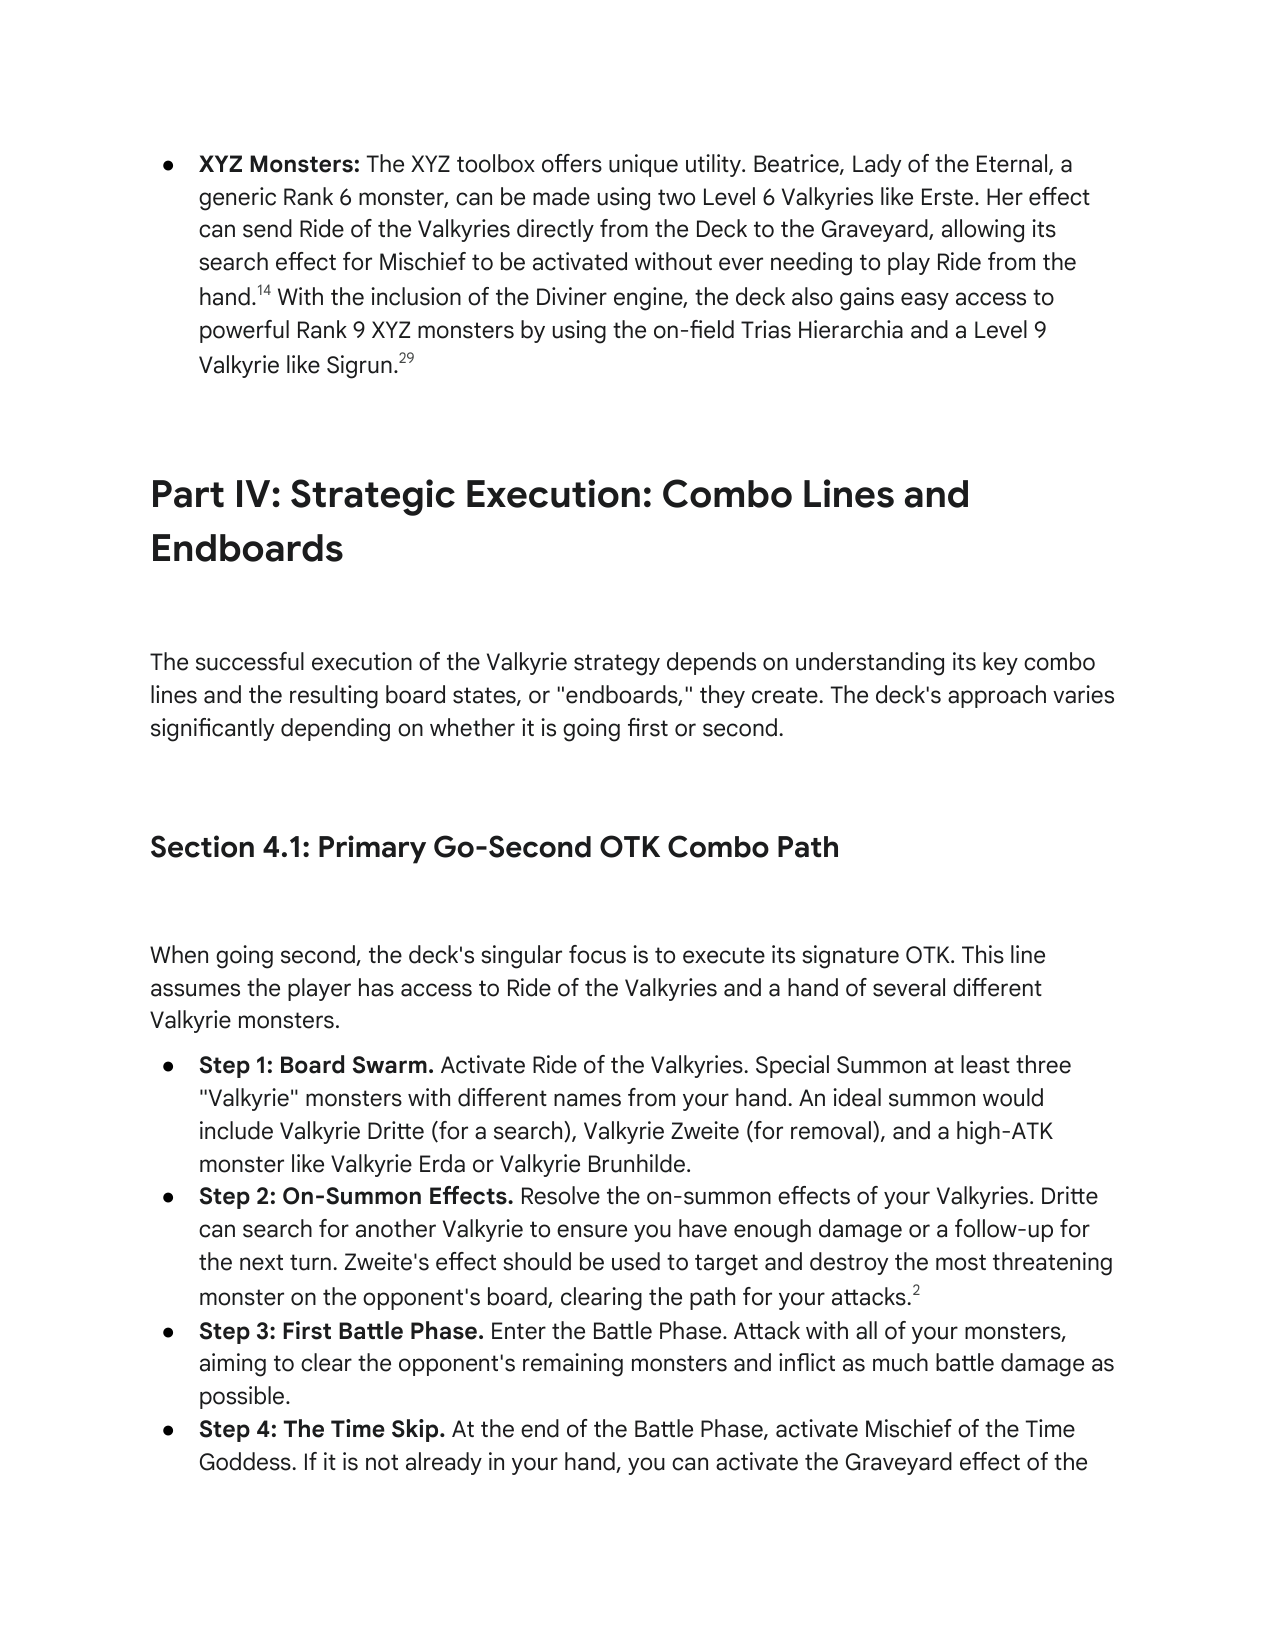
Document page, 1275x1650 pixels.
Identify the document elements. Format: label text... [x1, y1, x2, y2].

list Step 3: First Battle Phase. Enter the Battle Phase. Attack with all of your monsters, aiming to clear the opponent's remaining monsters and inflict as much battle damage as possible. [161, 1317, 1125, 1411]
subtitle Part IV: Strategic Execution: Combo Lines and Endboards [150, 471, 1125, 572]
text The successful execution of the Valkyrie strategy depends on understanding its key combo lines and the resulting board states, or "endboards," they create. The deck's approach varies significantly depending on whether it is going first or second. [150, 648, 1125, 743]
list XYZ Monsters: The XYZ toolbox offers unique utility. Beatrice, Lady of the Eternal, a generic Rank 6 monster, can be made using two Level 6 Valkyries like Erste. Her effect can send Ride of the Valkyries directly from the Deck to the Graveyard, allowing its search effect for Mischief to be activated without ever needing to play Ride from the hand.14 With the inclusion of the Diviner engine, the deck also gains easy access to powerful Rank 9 XYZ monsters by using the on-field Trias Hierarchia and a Level 9 Valkyrie like Sigrun.29 [161, 150, 1125, 381]
list Step 2: On-Summon Effects. Resolve the on-summon effects of your Valkyries. Dritte can search for another Valkyrie to ensure you have enough damage or a follow-up for the next turn. Zweite's effect should be used to target and destroy the most threatening monster on the opponent's board, clearing the path for your attacks.2 [161, 1183, 1125, 1312]
text When going second, the deck's singular focus is to execute its signature OTK. This line assumes the player has access to Ride of the Valkyries and a hand of several different Valkyrie monsters. [150, 941, 1125, 1035]
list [161, 1415, 1125, 1476]
subtitle Section 4.1: Primary Go-Second OTK Combo Path [150, 829, 1125, 866]
list Step 1: Board Swarm. Activate Ride of the Valkyries. Special Summon at least three "Valkyrie" monsters with different names from your hand. An ideal summon would include Valkyrie Dritte (for a search), Valkyrie Zweite (for removal), and a high-ATK monster like Valkyrie Erda or Valkyrie Brunhilde. [161, 1052, 1125, 1179]
